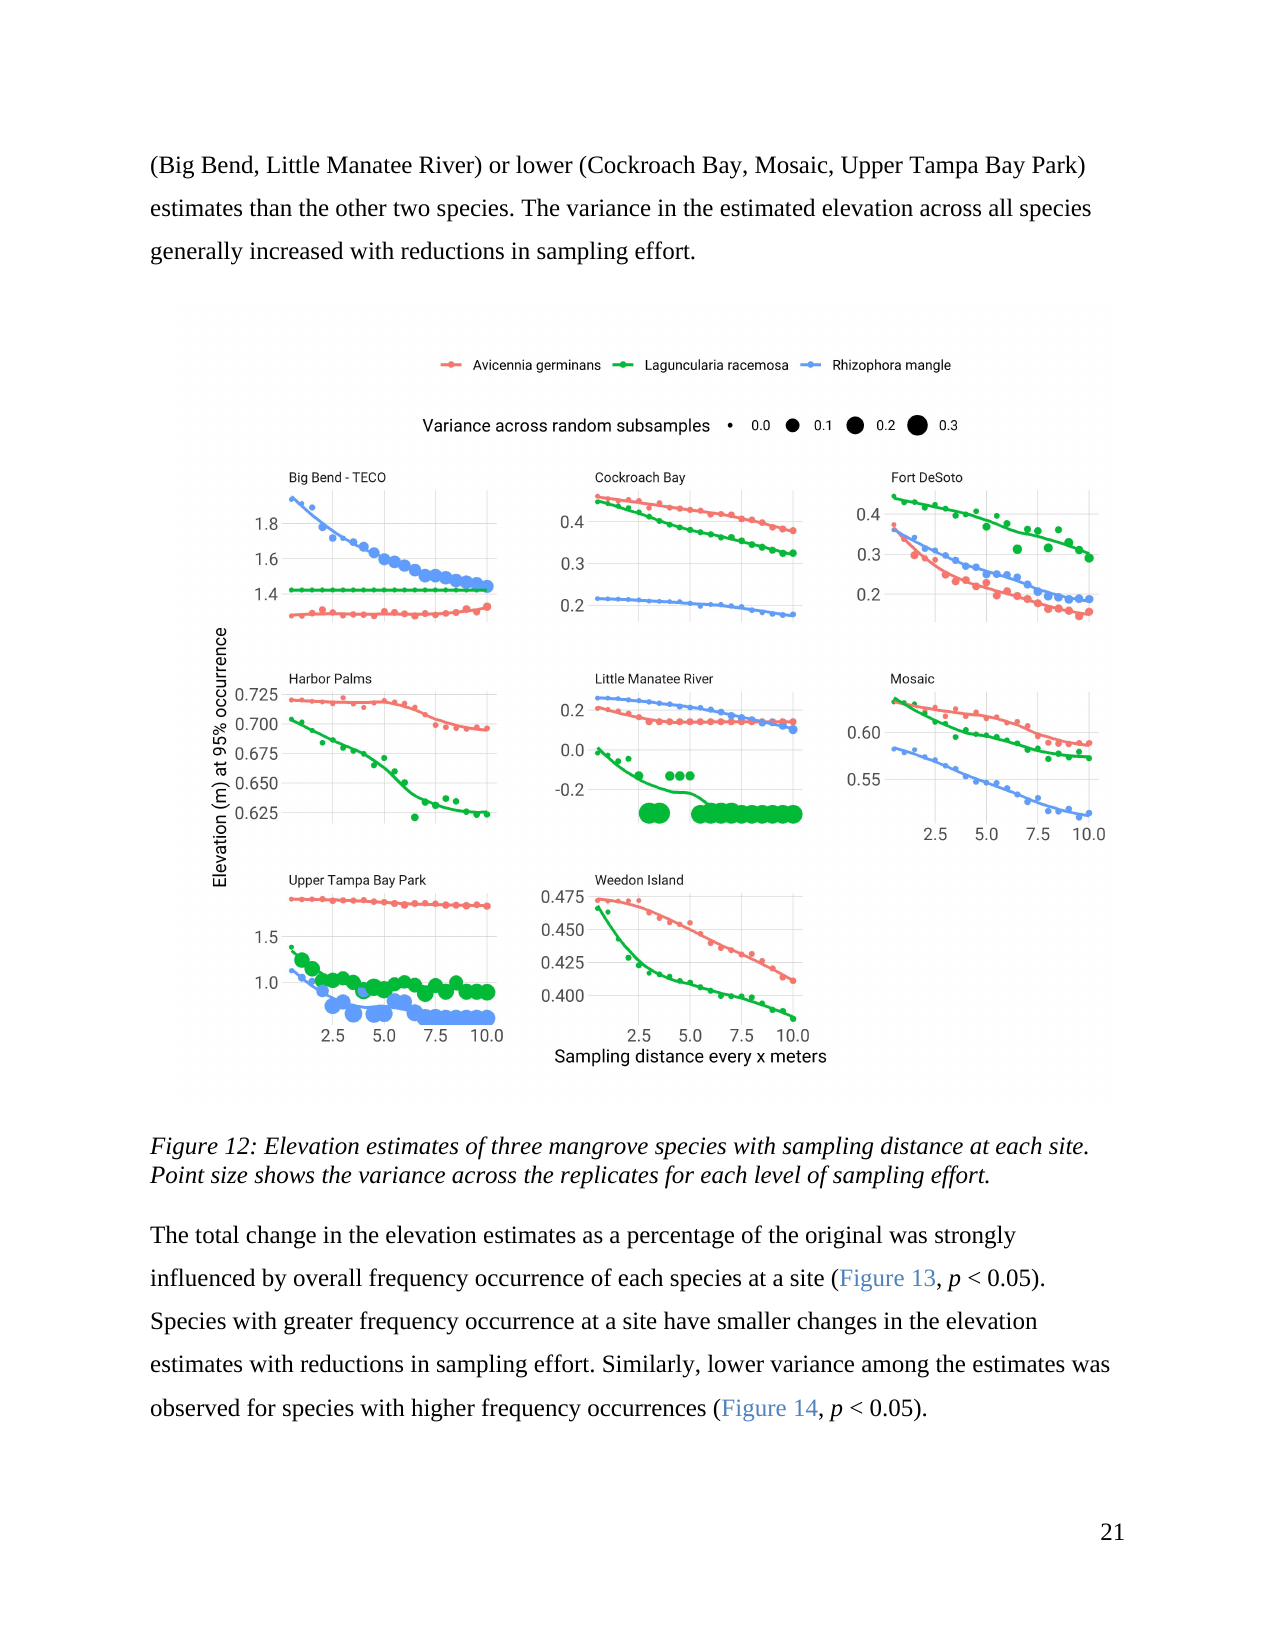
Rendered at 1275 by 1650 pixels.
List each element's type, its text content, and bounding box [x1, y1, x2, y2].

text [150, 150, 1125, 265]
text The total change in the elevation estimates as a percentage of the original was strongly influenced by overall frequency occurrence of each species at a site (Figure 13, p < 0.05). Species with greater frequency occurrence at a site have smaller changes in the elevation estimates with reductions in sampling effort. Similarly, lower variance among the estimates was observed for species with higher frequency occurrences (Figure 14, p < 0.05). [150, 1220, 1125, 1421]
picture [168, 298, 1114, 1111]
table_header Figure 12: Elevation estimates of three mangrove species with sampling distance at each site. Point size shows the variance across the replicates for each level of sampling effort. [139, 298, 1114, 1201]
